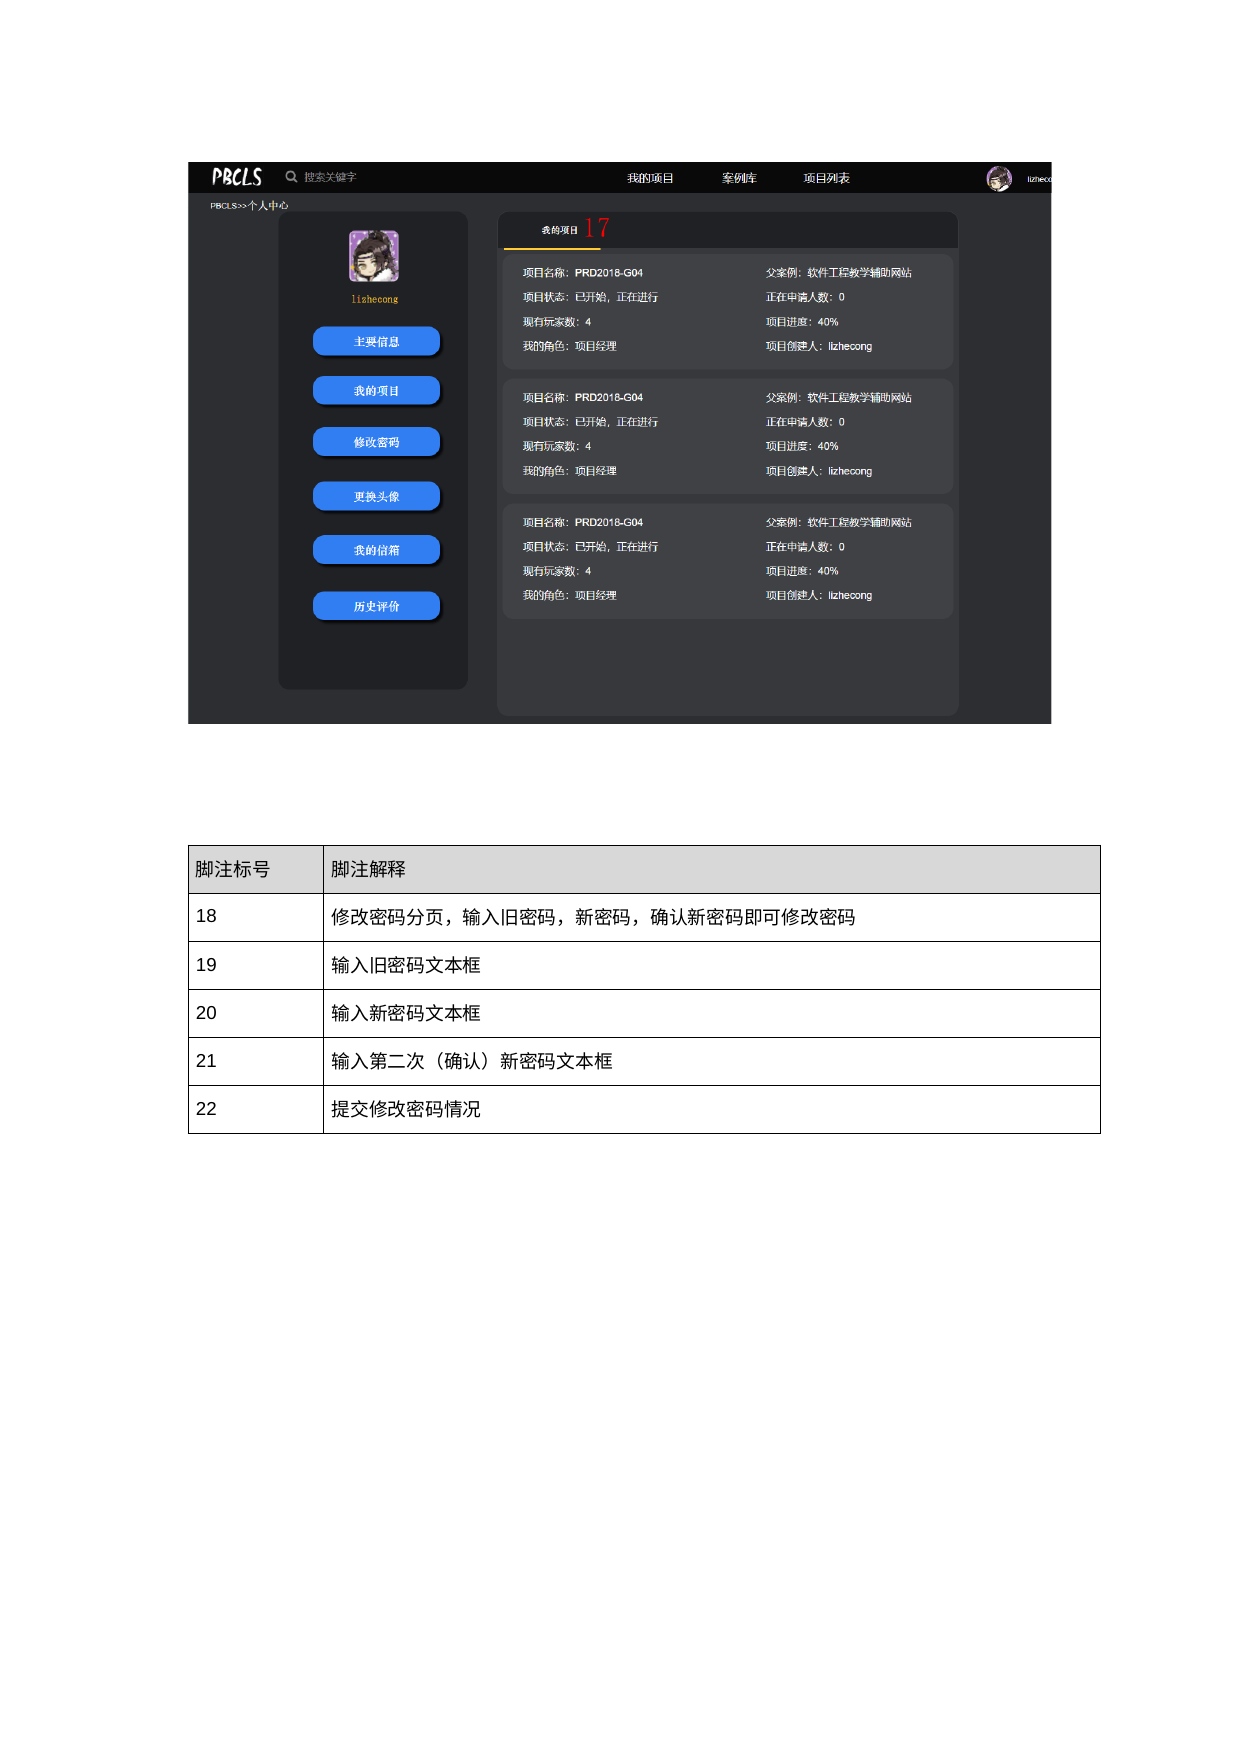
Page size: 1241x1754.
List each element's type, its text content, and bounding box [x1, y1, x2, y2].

table_cell 21 [189, 1038, 323, 1085]
table_cell 输入新密码文本框 [324, 990, 1100, 1037]
table_cell 19 [189, 942, 323, 989]
table_cell 输入旧密码文本框 [324, 942, 1100, 989]
picture [187, 162, 1052, 724]
table_cell 输入第二次（确认）新密码文本框 [324, 1038, 1100, 1085]
table_header 脚注解释 [324, 846, 1100, 893]
table_cell 修改密码分页，输入旧密码，新密码，确认新密码即可修改密码 [324, 894, 1100, 941]
table_header 脚注标号 [189, 846, 323, 893]
table_cell 22 [189, 1086, 323, 1133]
table_cell 提交修改密码情况 [324, 1086, 1100, 1133]
table_cell 20 [189, 990, 323, 1037]
table_cell 18 [189, 894, 323, 941]
